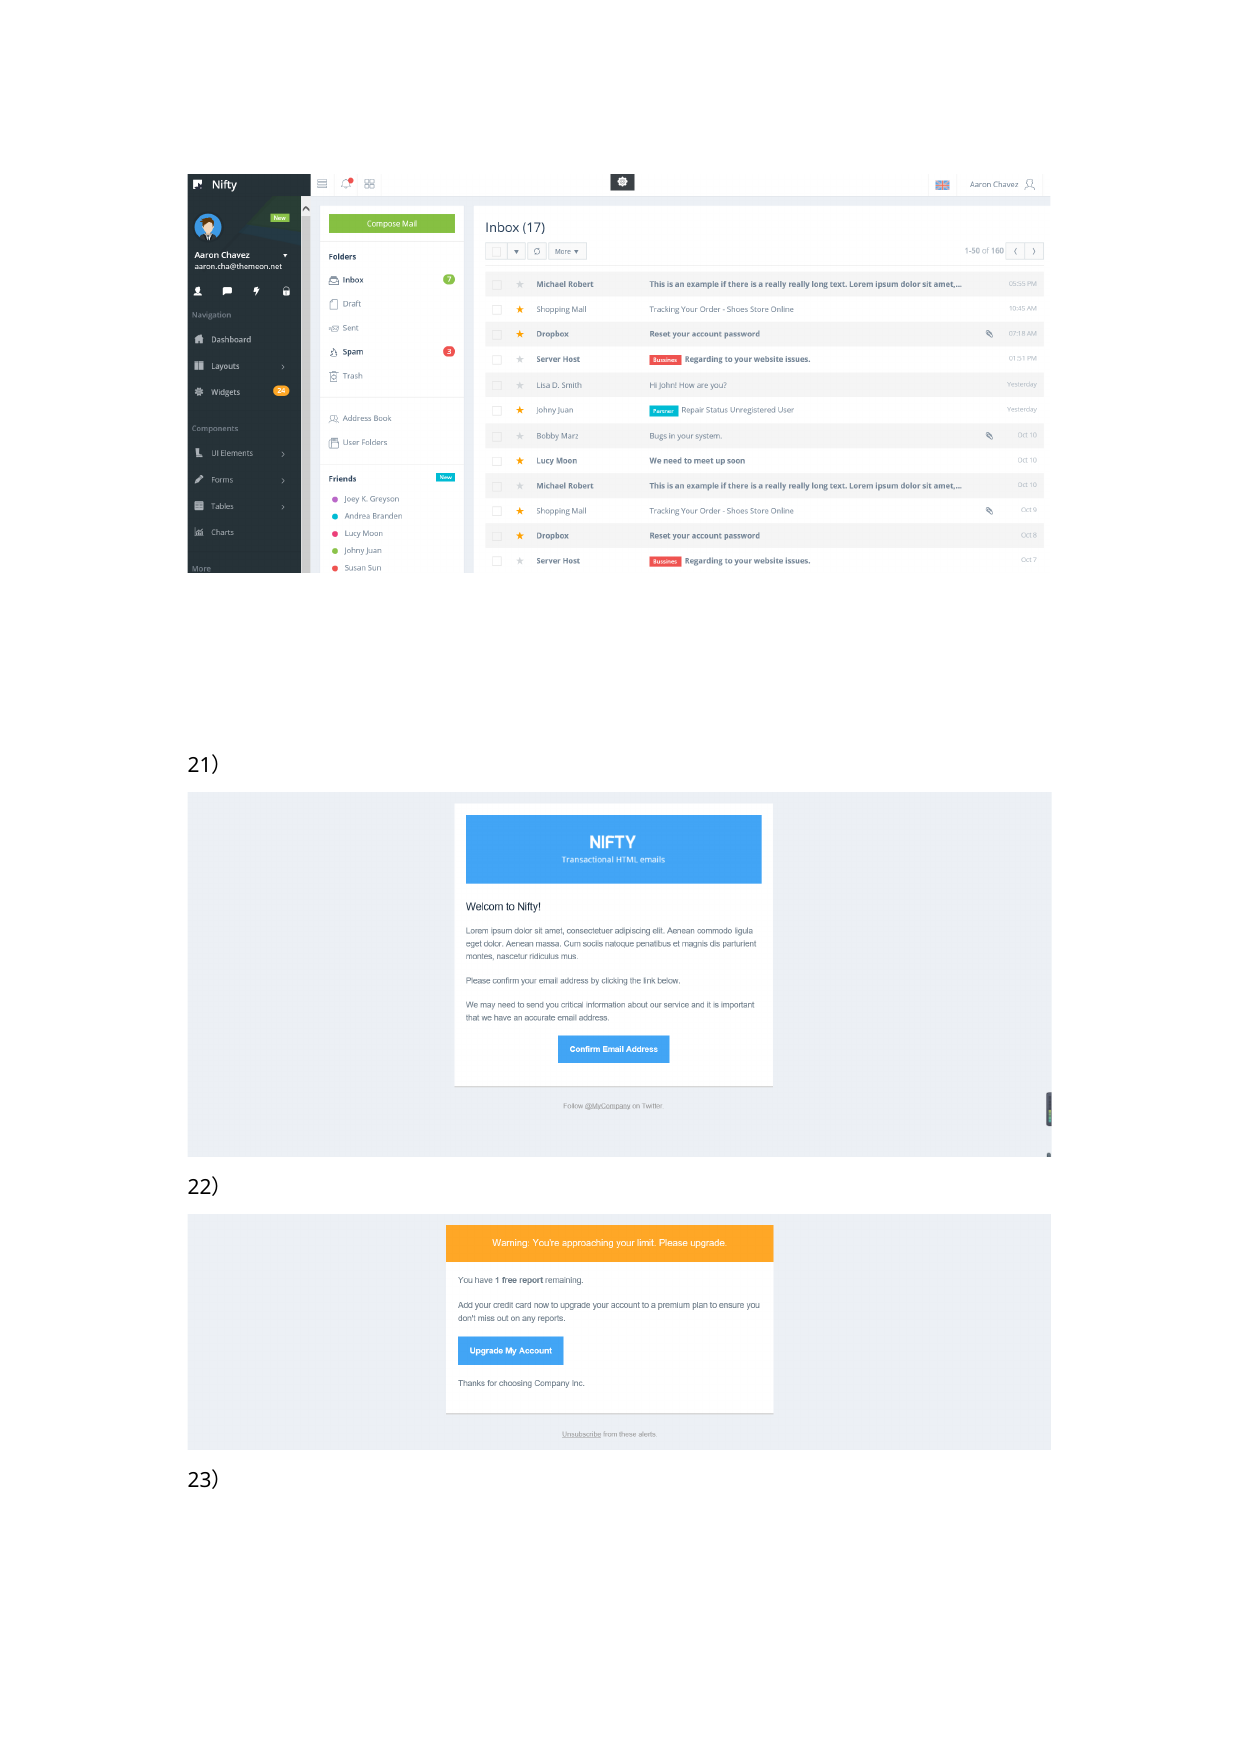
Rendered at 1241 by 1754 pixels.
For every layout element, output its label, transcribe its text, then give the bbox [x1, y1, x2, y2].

list 21） [187, 747, 1053, 779]
picture [187, 792, 1052, 1157]
picture [187, 174, 1051, 573]
list 23） [187, 1462, 1053, 1494]
list 22） [187, 1169, 1053, 1202]
picture [187, 1214, 1051, 1450]
